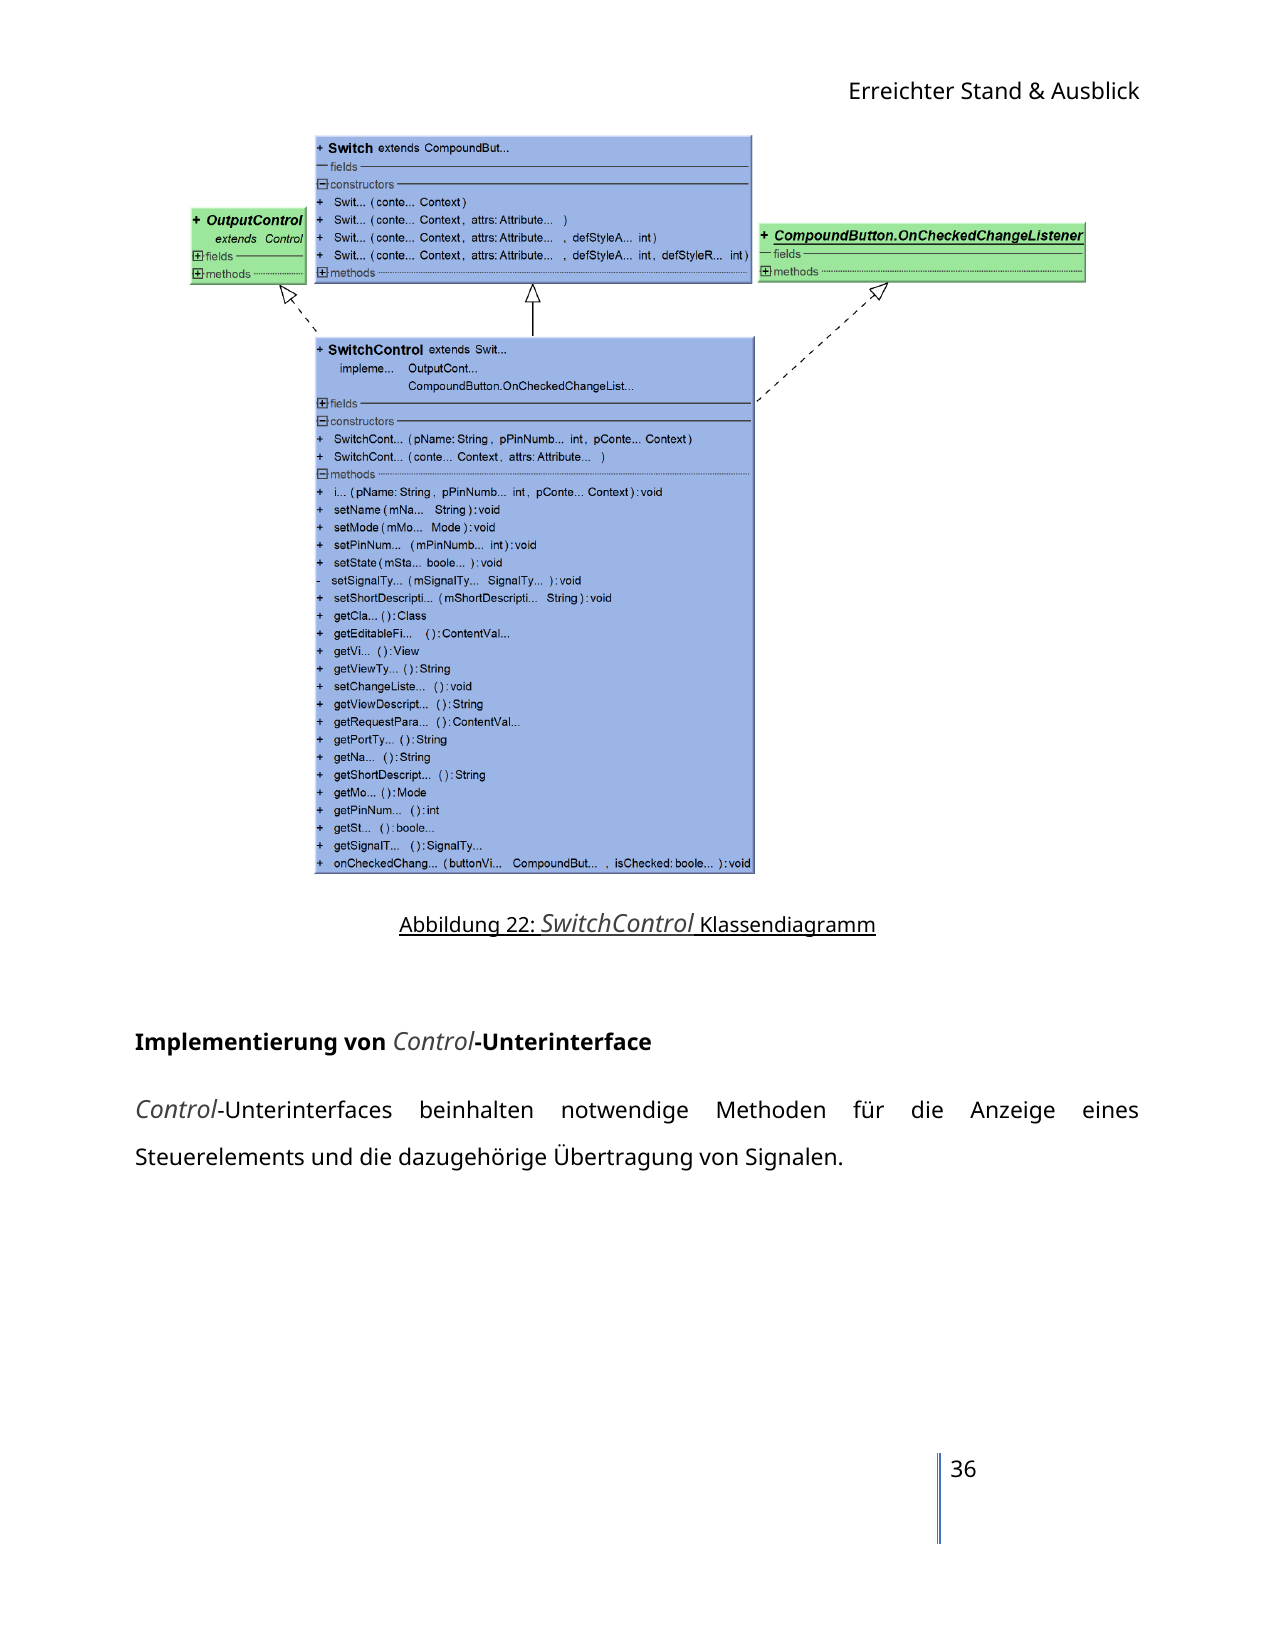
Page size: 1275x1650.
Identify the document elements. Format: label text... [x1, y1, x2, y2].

text Abbildung 22: SwitchControl Klassendiagramm [135, 906, 1140, 939]
picture [189, 135, 1086, 874]
text Implementierung von Control-Unterinterface [135, 1024, 1140, 1058]
text Control-Unterinterfaces beinhalten notwendige Methoden für die Anzeige eines Steuerelements und die dazugehörige Übertragung von Signalen. [135, 1092, 1140, 1173]
